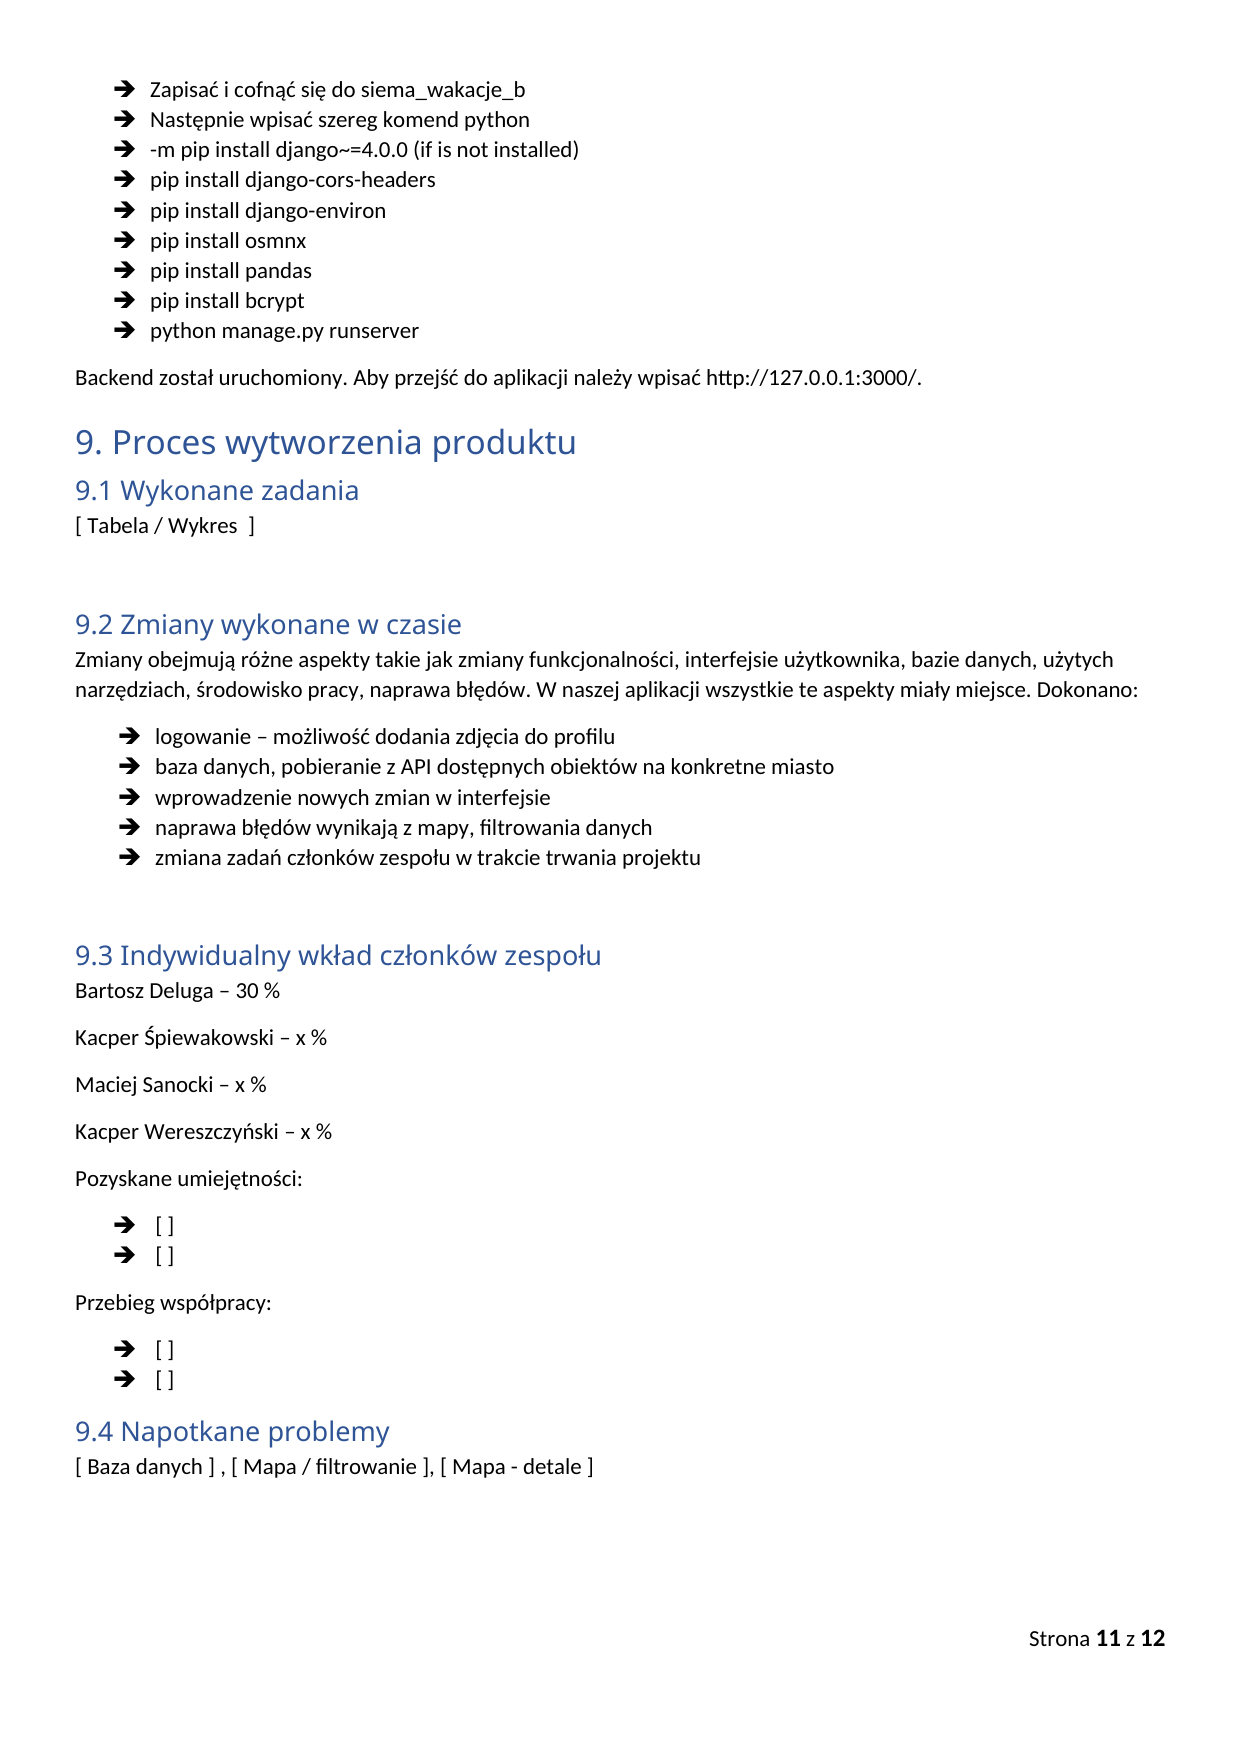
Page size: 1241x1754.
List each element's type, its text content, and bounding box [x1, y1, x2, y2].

text Kacper Wereszczyński – x % [75, 1117, 1165, 1145]
list baza danych, pobieranie z API dostępnych obiektów na konkretne miasto [117, 752, 1165, 781]
subtitle 9. Proces wytworzenia produktu [75, 419, 1165, 464]
text Zmiany obejmują różne aspekty takie jak zmiany funkcjonalności, interfejsie użytkownika, bazie danych, użytych narzędziach, środowisko pracy, naprawa błędów. W naszej aplikacji wszystkie te aspekty miały miejsce. Dokonano: [75, 645, 1165, 703]
list zmiana zadań członków zespołu w trakcie trwania projektu [117, 843, 1165, 871]
list pip install django-cors-headers [112, 166, 1165, 194]
subtitle 9.2 Zmiany wykonane w czasie [75, 605, 1165, 642]
text [ Tabela / Wykres ] [75, 512, 1165, 540]
list [ ] [112, 1211, 1165, 1239]
text Kacper Śpiewakowski – x % [75, 1023, 1165, 1052]
text Maciej Sanocki – x % [75, 1070, 1165, 1098]
text [ Baza danych ] , [ Mapa / filtrowanie ], [ Mapa - detale ] [75, 1452, 1165, 1480]
text Przebieg współpracy: [75, 1288, 1165, 1316]
list pip install osmnx [112, 226, 1165, 254]
list -m pip install django~=4.0.0 (if is not installed) [112, 135, 1165, 163]
list [ ] [112, 1335, 1165, 1363]
text Bartosz Deluga – 30 % [75, 977, 1165, 1005]
subtitle 9.1 Wykonane zadania [75, 472, 1165, 509]
list [ ] [112, 1365, 1165, 1393]
subtitle 9.4 Napotkane problemy [75, 1412, 1165, 1449]
list Następnie wpisać szereg komend python [112, 105, 1165, 133]
text Pozyskane umiejętności: [75, 1164, 1165, 1192]
list pip install django-environ [112, 196, 1165, 224]
list pip install pandas [112, 256, 1165, 284]
list logowanie – możliwość dodania zdjęcia do profilu [117, 722, 1165, 750]
text Backend został uruchomiony. Aby przejść do aplikacji należy wpisać http://127.0.0.1:3000/. [75, 363, 1165, 392]
list wprowadzenie nowych zmian w interfejsie [117, 783, 1165, 811]
list naprawa błędów wynikają z mapy, filtrowania danych [117, 813, 1165, 841]
list pip install bcrypt [112, 286, 1165, 314]
subtitle 9.3 Indywidualny wkład członków zespołu [75, 937, 1165, 974]
list [ ] [112, 1241, 1165, 1269]
list python manage.py runserver [112, 317, 1165, 345]
list Zapisać i cofnąć się do siema_wakacje_b [112, 75, 1165, 103]
